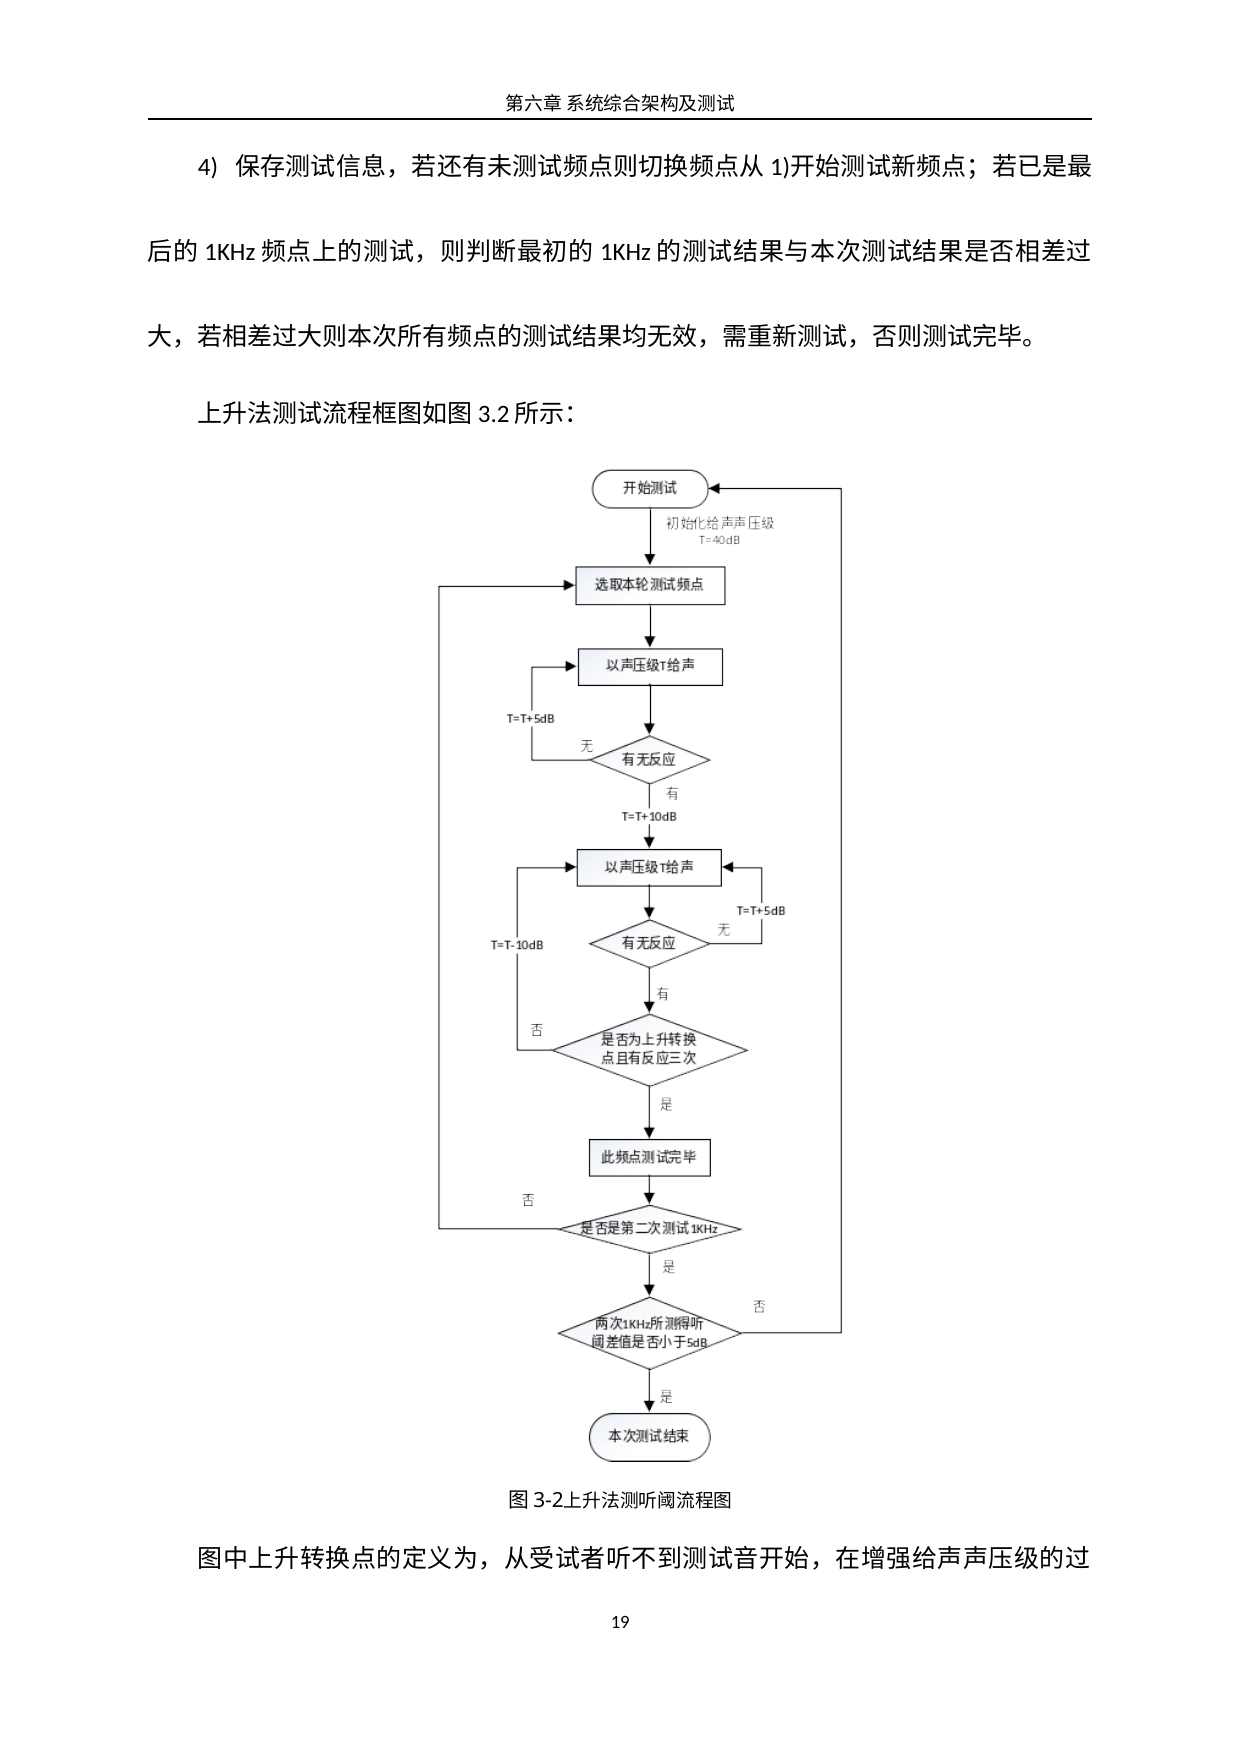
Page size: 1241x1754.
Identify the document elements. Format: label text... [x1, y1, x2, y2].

text 图3-2上升法测听阈流程图 [148, 1481, 1092, 1515]
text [148, 1522, 1092, 1590]
text 上升法测试流程框图如图3.2所示： [148, 378, 1092, 446]
list 保存测试信息，若还有未测试频点则切换频点从1)开始测试新频点；若已是最后的1KHz频点上的测试，则判断最初的1KHz的测试结果与本次测试结果是否相差过大，若相差过大则本次所有频点的测试结果均无效，需重新测试，否则测试完毕。 [148, 131, 1092, 369]
